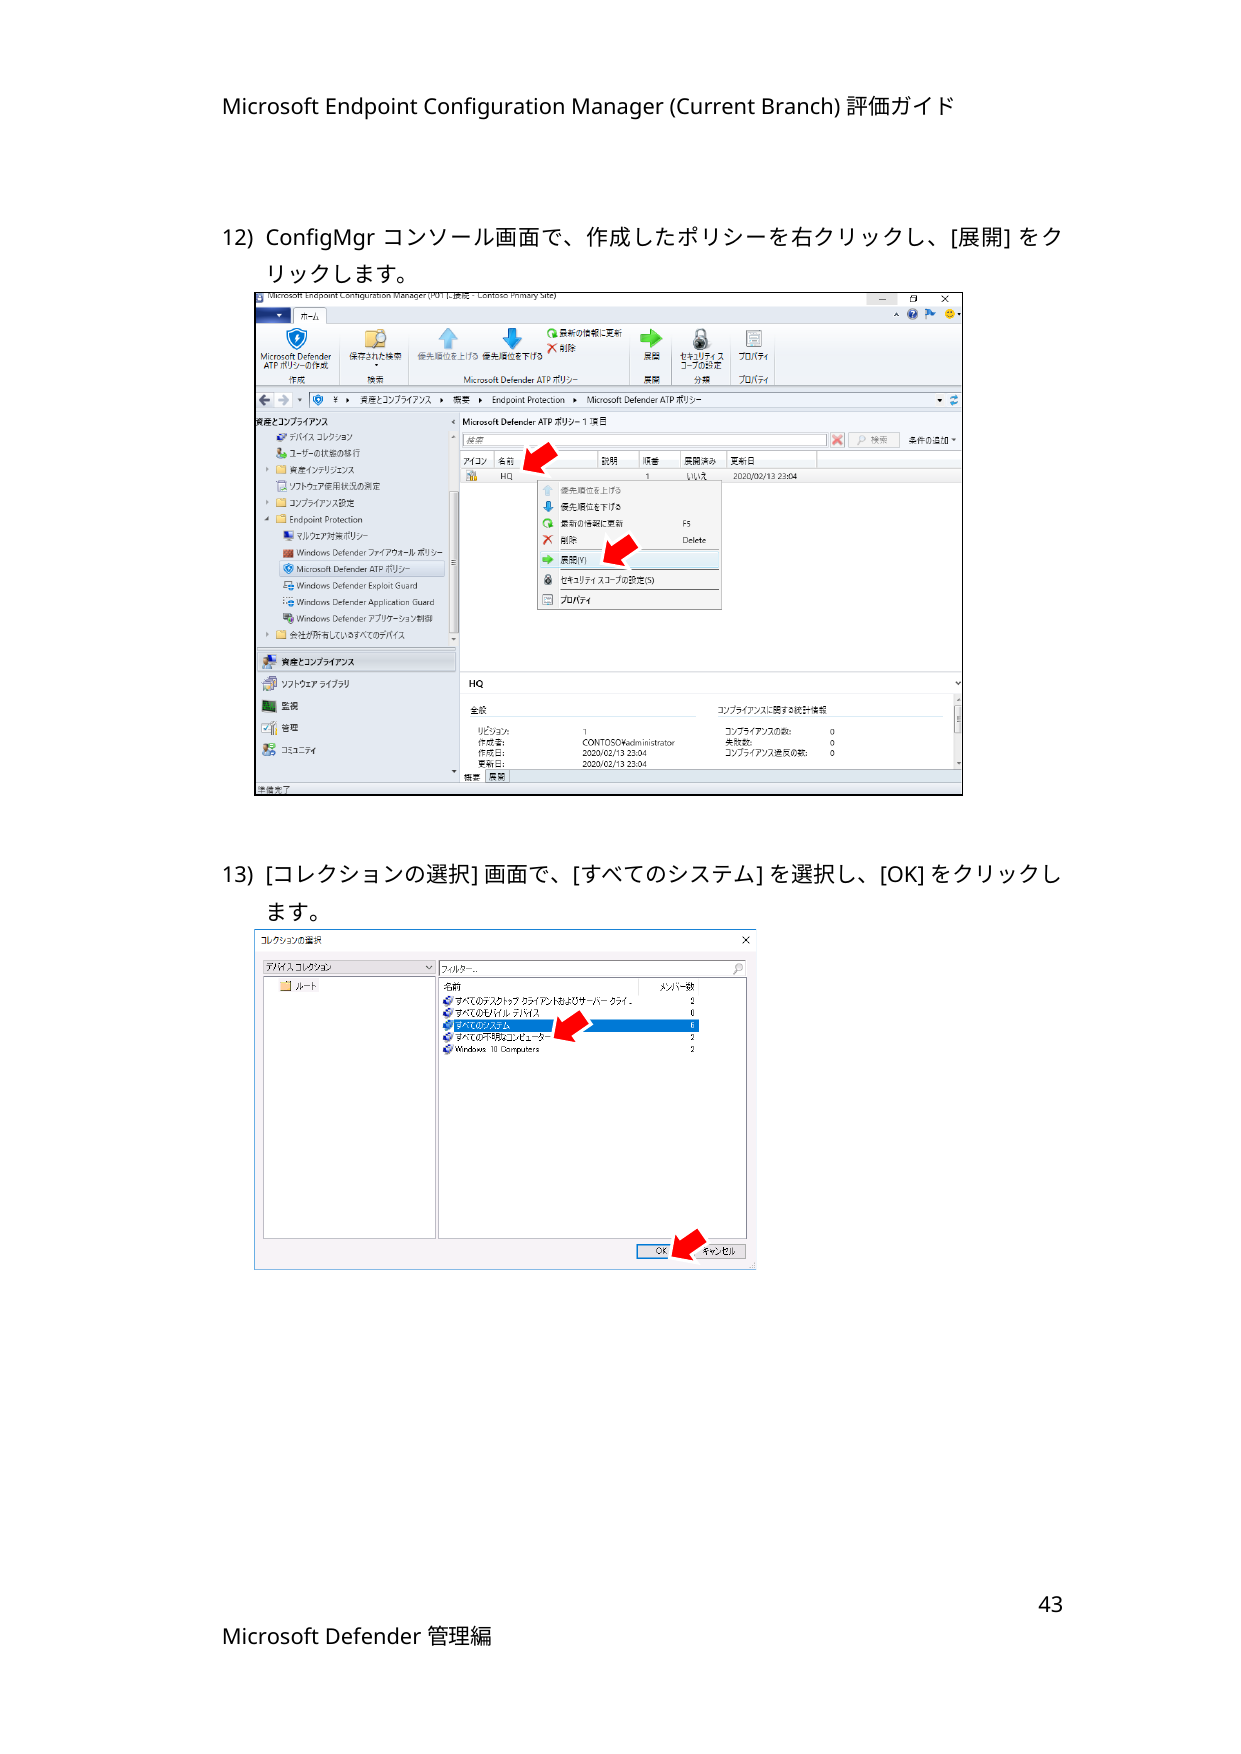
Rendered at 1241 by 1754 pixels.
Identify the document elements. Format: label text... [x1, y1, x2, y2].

list ConfigMgr コンソール画面で、作成したポリシーを右クリックし、[展開] をクリックします。 [222, 217, 1063, 292]
list [コレクションの選択] 画面で、[すべてのシステム] を選択し、[OK] をクリックします。 [222, 854, 1063, 929]
picture [254, 929, 757, 1270]
picture [256, 293, 962, 794]
